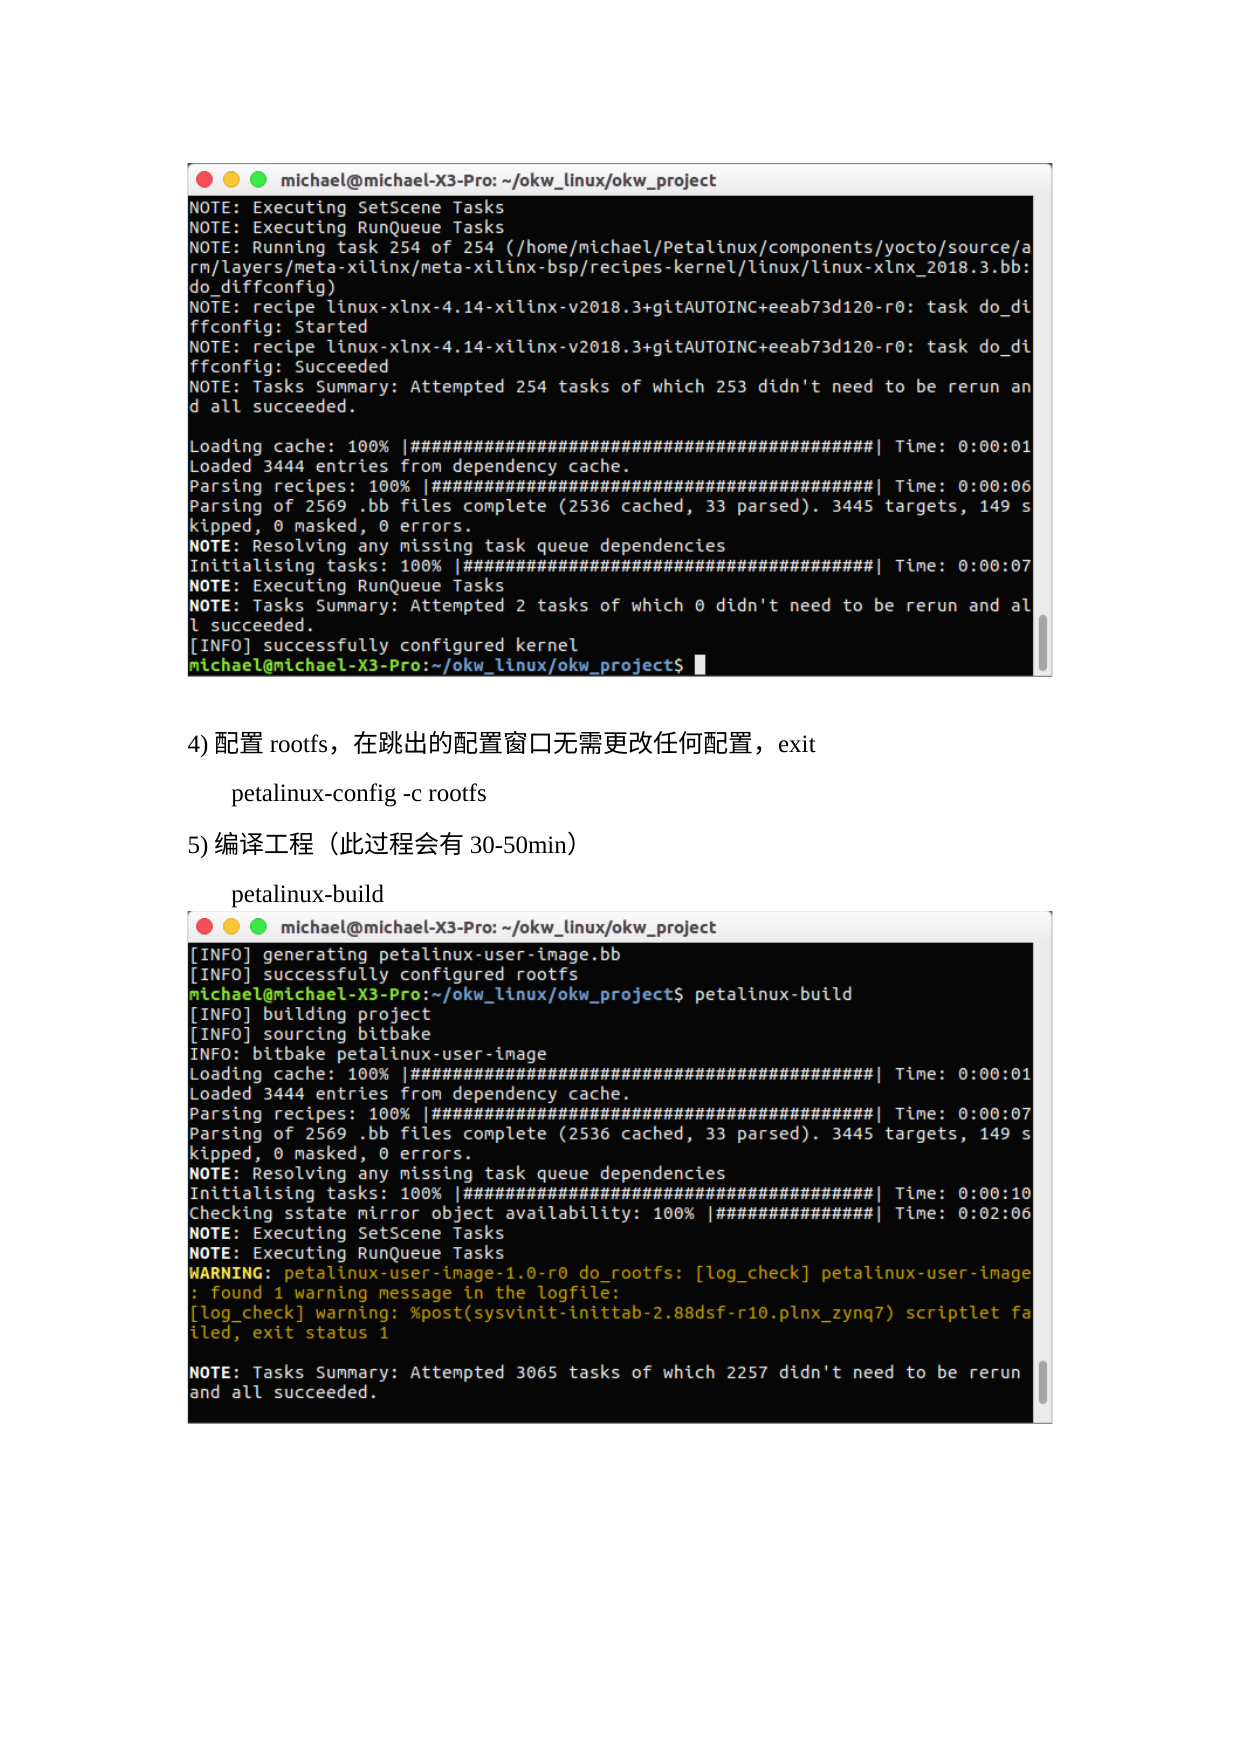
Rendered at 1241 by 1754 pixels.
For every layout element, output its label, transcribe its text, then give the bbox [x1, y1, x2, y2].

picture [187, 163, 1053, 677]
list 配置rootfs，在跳出的配置窗口无需更改任何配置，exit [187, 707, 1053, 775]
list 编译工程（此过程会有30-50min） [187, 809, 1053, 877]
text petalinux-config -c rootfs [187, 775, 1053, 809]
picture [187, 911, 1053, 1424]
text petalinux-build [187, 877, 1053, 911]
